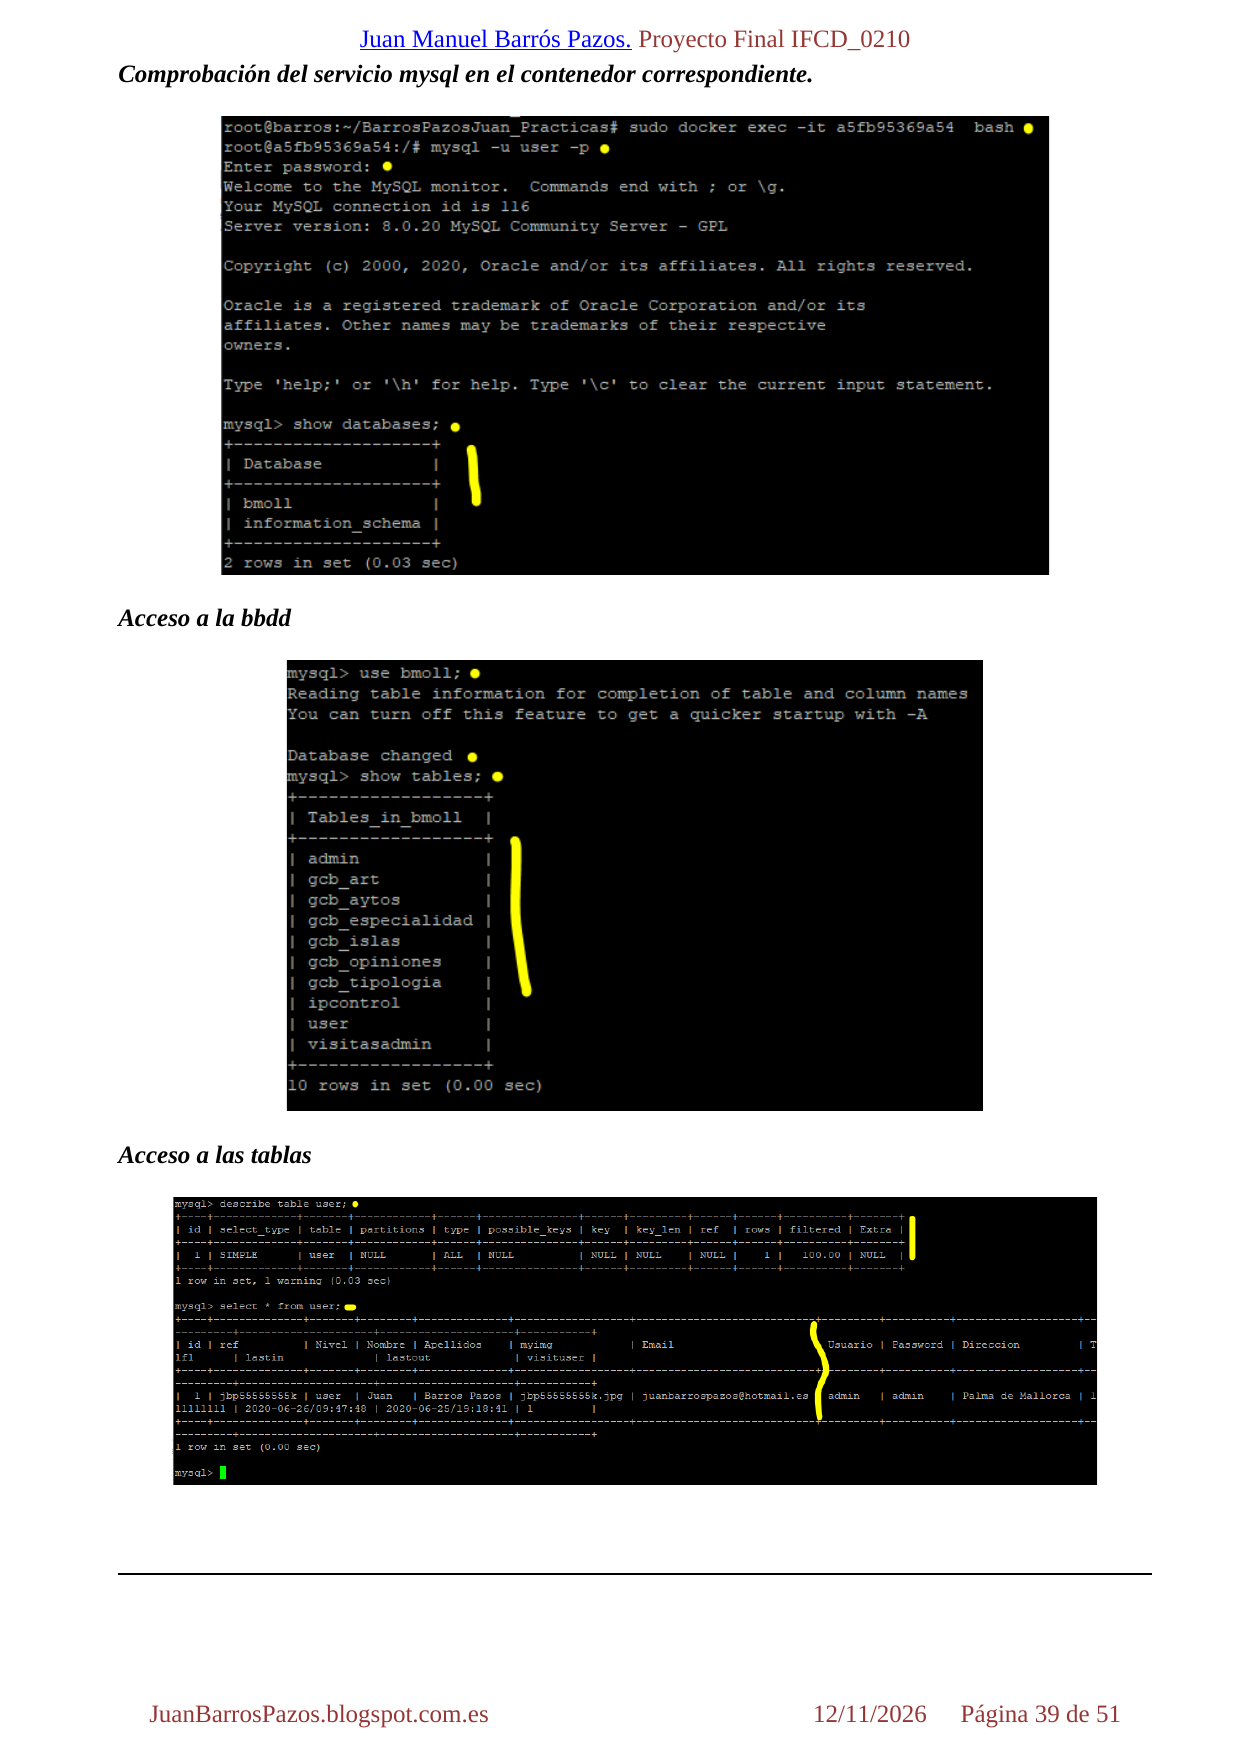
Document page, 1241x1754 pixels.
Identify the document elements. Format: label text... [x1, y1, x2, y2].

picture [220, 116, 1050, 575]
picture [172, 1197, 1098, 1485]
text Comprobación del servicio mysql en el contenedor correspondiente. [118, 59, 1152, 88]
picture [286, 660, 983, 1111]
text Acceso a las tablas [118, 1140, 1152, 1168]
text Acceso a la bbdd [118, 603, 1152, 632]
